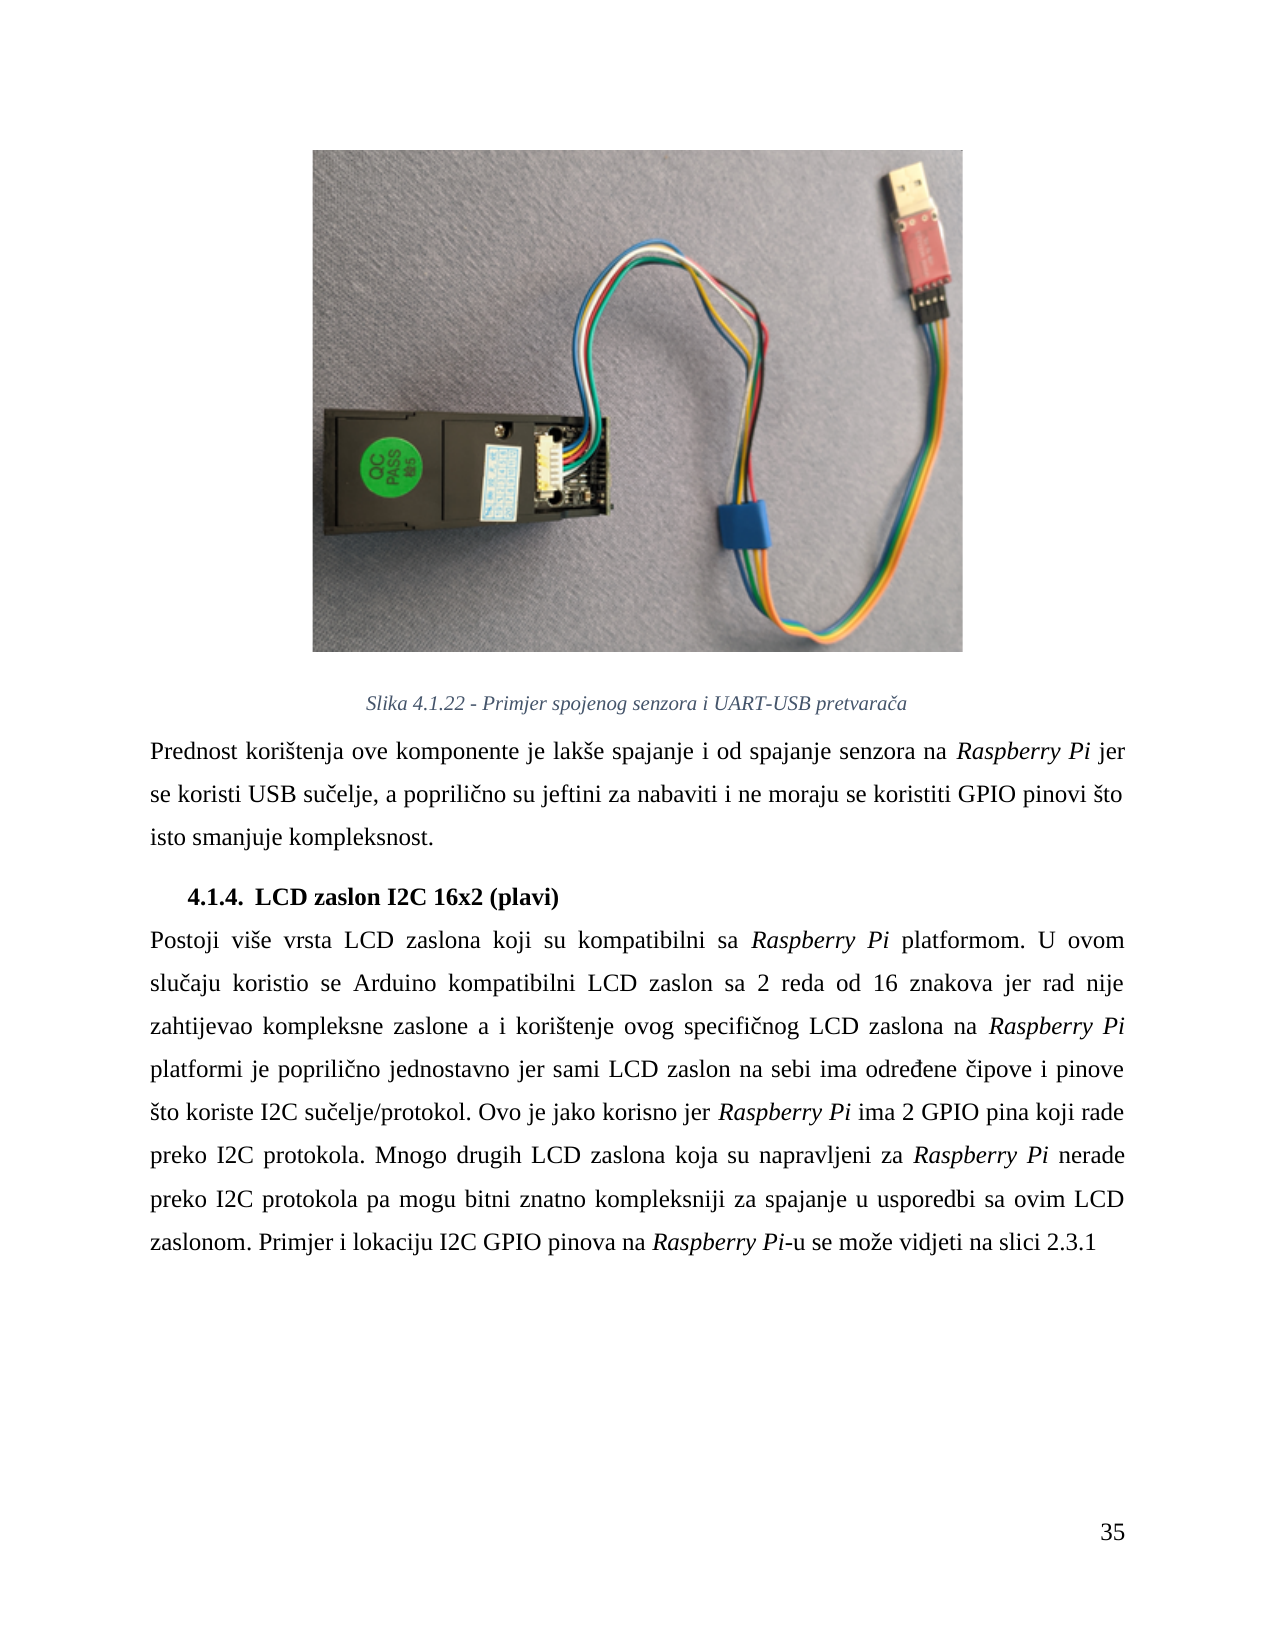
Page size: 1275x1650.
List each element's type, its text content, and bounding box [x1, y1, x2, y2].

text Slika 4.1.5 - Primjer spojenog senzora i UART-USB pretvarača [150, 691, 1125, 715]
text Postoji više vrsta LCD zaslona koji su kompatibilni sa Raspberry Pi platformom. U ovom slučaju koristio se Arduino kompatibilni LCD zaslon sa 2 reda od 16 znakova jer rad nije zahtijevao kompleksne zaslone a i korištenje ovog specifičnog LCD zaslona na Raspberry Pi platformi je poprilično jednostavno jer sami LCD zaslon na sebi ima određene čipove i pinove što koriste I2C sučelje/protokol. Ovo je jako korisno jer Raspberry Pi ima 2 GPIO pina koji rade preko I2C protokola. Mnogo drugih LCD zaslona koja su napravljeni za Raspberry Pi nerade preko I2C protokola pa mogu bitni znatno kompleksniji za spajanje u usporedbi sa ovim LCD zaslonom. Primjer i lokaciju I2C GPIO pinova na Raspberry Pi-u se može vidjeti na slici 2.3.1 [150, 925, 1125, 1256]
picture [312, 150, 963, 652]
subtitle LCD zaslon I2C 16x2 (plavi) [150, 882, 1125, 911]
text Prednost korištenja ove komponente je lakše spajanje i od spajanje senzora na Raspberry Pi jer se koristi USB sučelje, a poprilično su jeftini za nabaviti i ne moraju se koristiti GPIO pinovi što isto smanjuje kompleksnost. [150, 736, 1125, 851]
